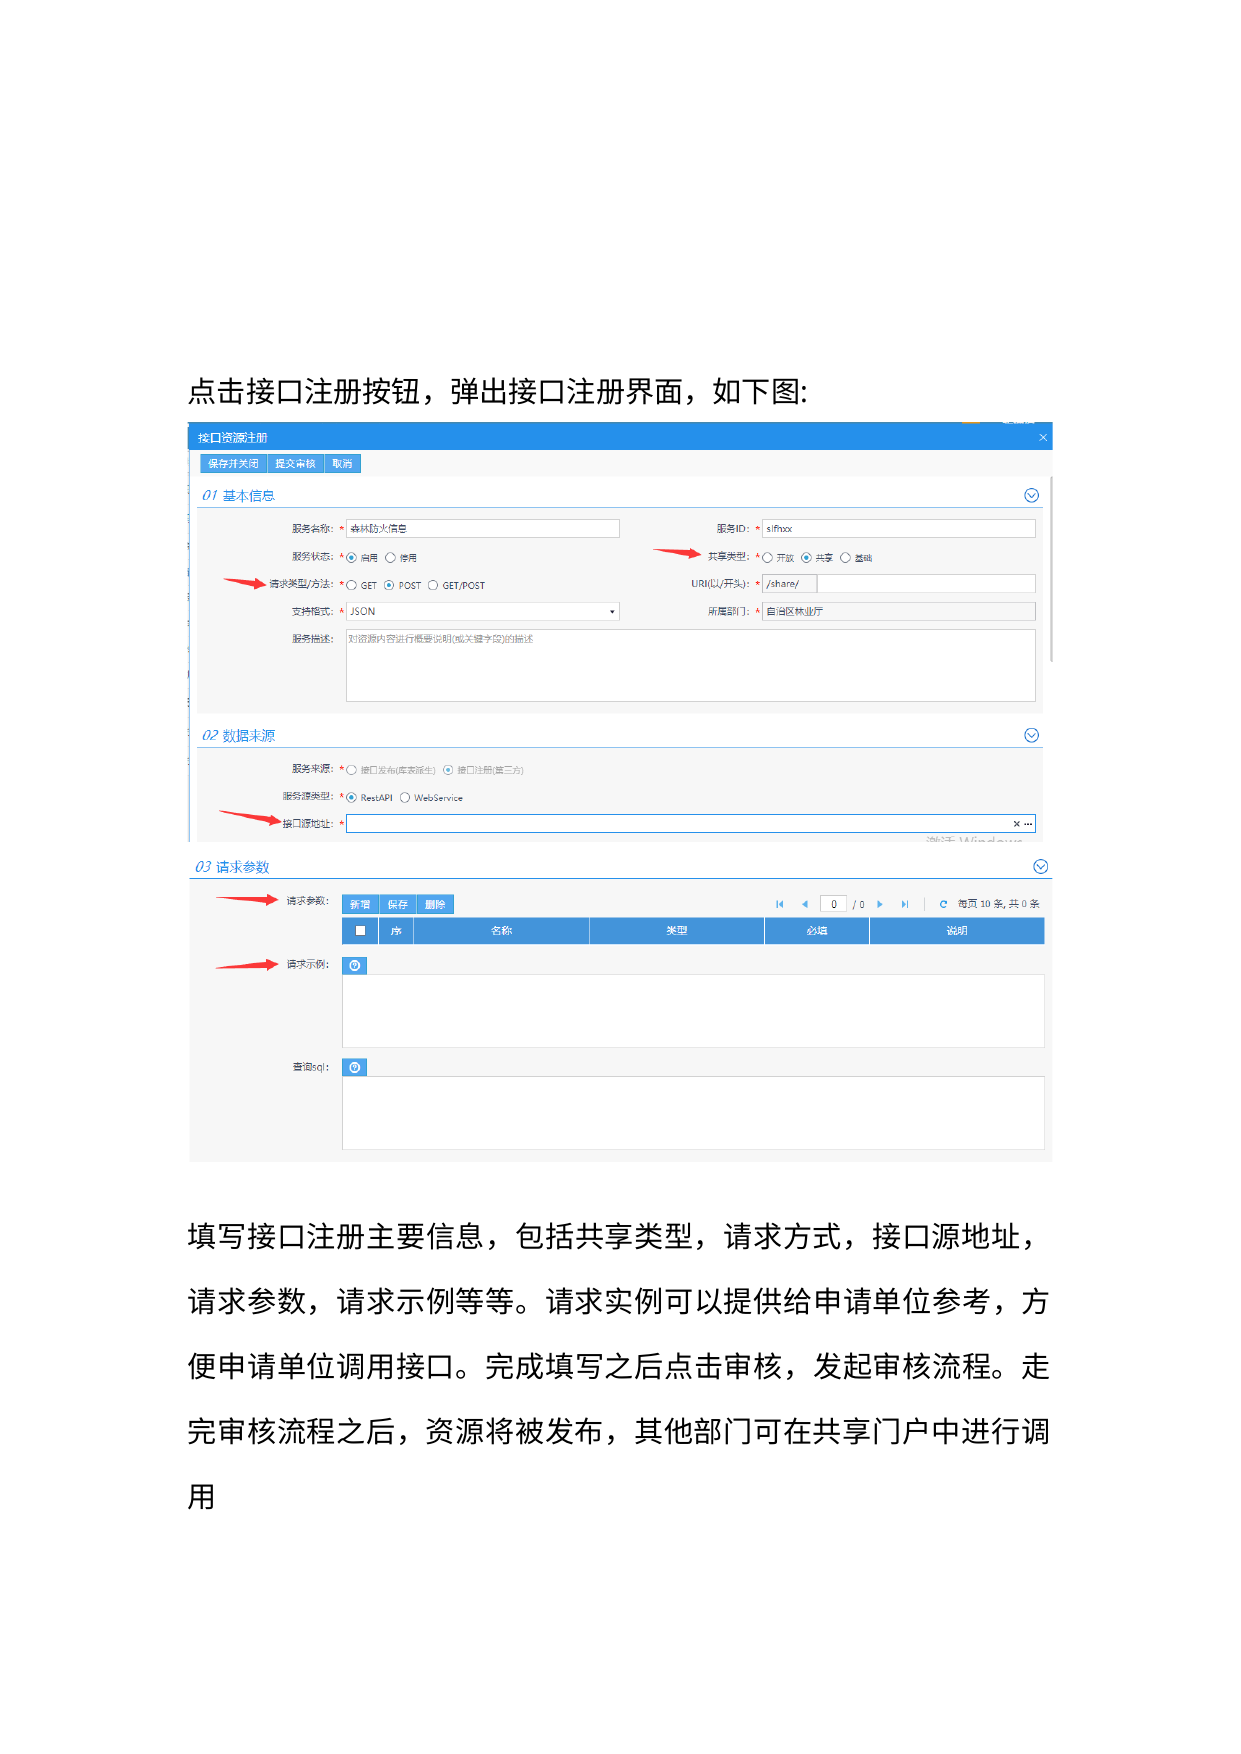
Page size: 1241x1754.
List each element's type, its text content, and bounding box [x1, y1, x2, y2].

picture [187, 422, 1053, 842]
text 填写接口注册主要信息，包括共享类型，请求方式，接口源地址，请求参数，请求示例等等。请求实例可以提供给申请单位参考，方便申请单位调用接口。完成填写之后点击审核，发起审核流程。走完审核流程之后，资源将被发布，其他部门可在共享门户中进行调用 [187, 1202, 1053, 1527]
picture [187, 844, 1053, 1172]
text 点击接口注册按钮，弹出接口注册界面，如下图: [187, 357, 1053, 422]
